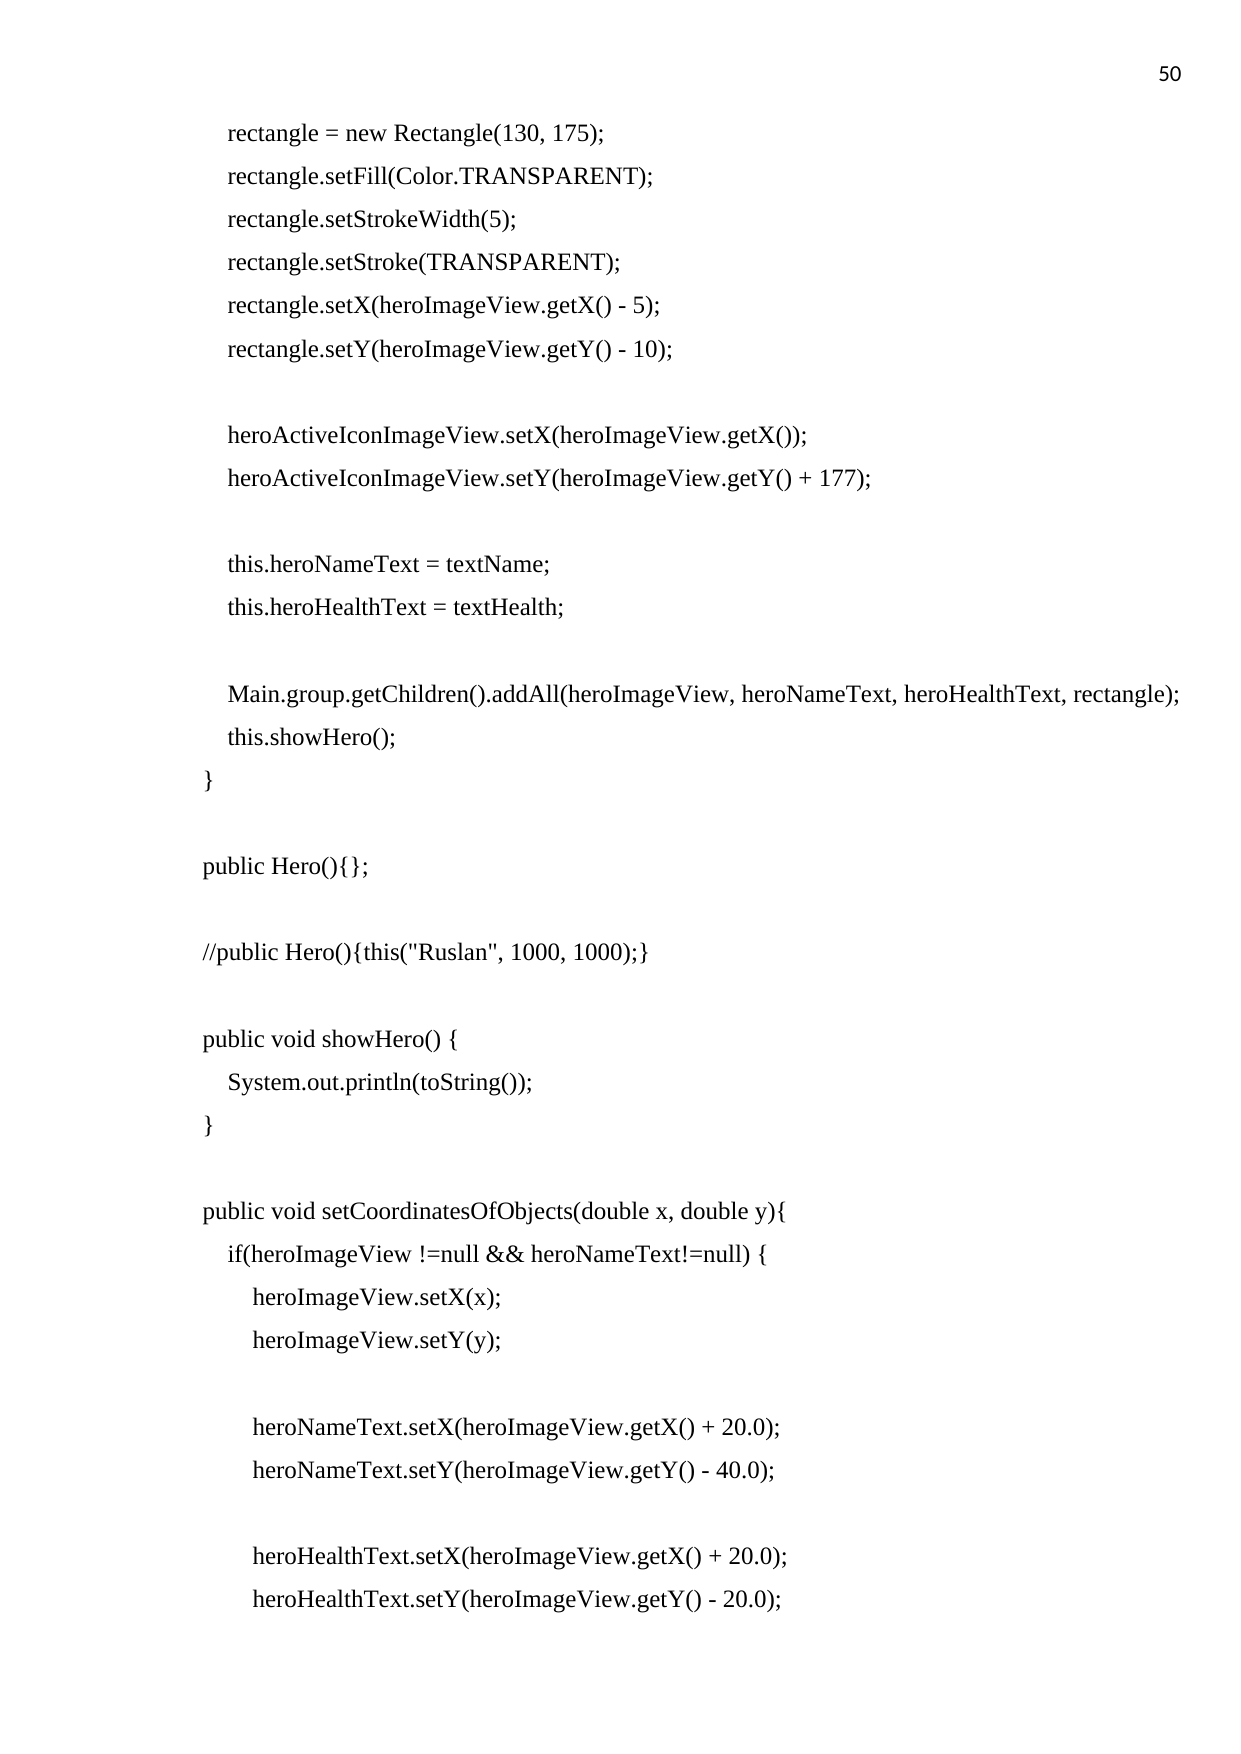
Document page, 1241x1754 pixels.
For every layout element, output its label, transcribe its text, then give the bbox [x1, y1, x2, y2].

list public Hero(){}; [148, 851, 1181, 880]
list this.heroHealthText = textHealth; [148, 592, 1181, 621]
list rectangle.setStrokeWidth(5); [148, 204, 1181, 233]
list heroHealthText.setX(heroImageView.getX() + 20.0); [148, 1541, 1181, 1570]
list } [148, 1110, 1181, 1139]
list heroImageView.setX(x); [148, 1282, 1181, 1311]
list this.heroNameText = textName; [148, 549, 1181, 578]
list rectangle.setFill(Color.TRANSPARENT); [148, 161, 1181, 190]
list } [148, 765, 1181, 794]
list System.out.println(toString()); [148, 1067, 1181, 1096]
list public void setCoordinatesOfObjects(double x, double y){ [148, 1196, 1181, 1225]
list heroImageView.setY(y); [148, 1326, 1181, 1354]
list rectangle.setStroke(TRANSPARENT); [148, 247, 1181, 276]
list heroHealthText.setY(heroImageView.getY() - 20.0); [148, 1584, 1181, 1613]
list public void showHero() { [148, 1024, 1181, 1052]
list heroActiveIconImageView.setX(heroImageView.getX()); [148, 420, 1181, 449]
list heroNameText.setX(heroImageView.getX() + 20.0); [148, 1412, 1181, 1441]
list rectangle.setY(heroImageView.getY() - 10); [148, 334, 1181, 362]
list heroNameText.setY(heroImageView.getY() - 40.0); [148, 1455, 1181, 1484]
list //public Hero(){this("Ruslan", 1000, 1000);} [148, 937, 1181, 966]
list rectangle.setX(heroImageView.getX() - 5); [148, 291, 1181, 319]
list if(heroImageView !=null && heroNameText!=null) { [148, 1239, 1181, 1268]
list Main.group.getChildren().addAll(heroImageView, heroNameText, heroHealthText, rectangle); [148, 679, 1181, 707]
list heroActiveIconImageView.setY(heroImageView.getY() + 177); [148, 463, 1181, 492]
list this.showHero(); [148, 722, 1181, 751]
list rectangle = new Rectangle(130, 175); [148, 118, 1181, 147]
